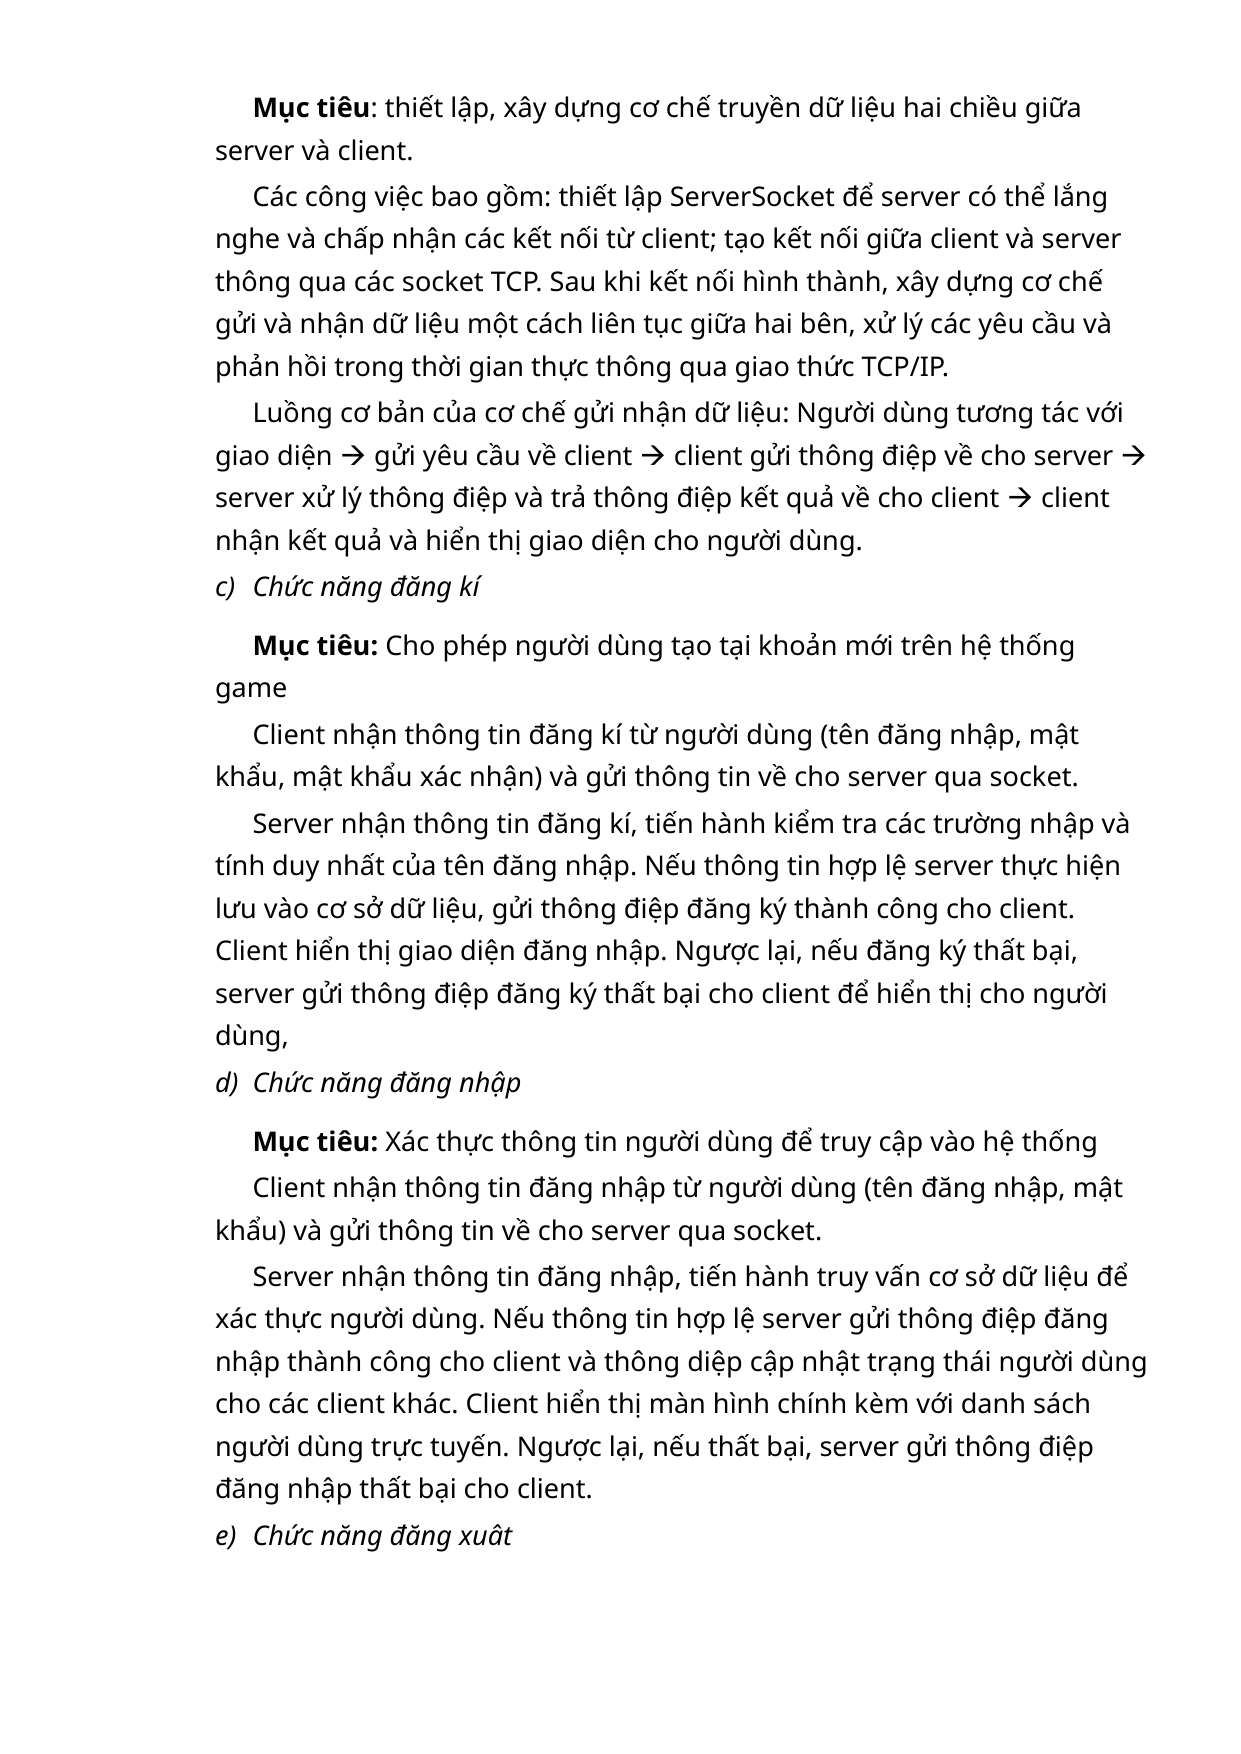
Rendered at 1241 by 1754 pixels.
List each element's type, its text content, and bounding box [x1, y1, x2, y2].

text Mục tiêu: Xác thực thông tin người dùng để truy cập vào hệ thống [177, 1122, 1152, 1159]
text Luồng cơ bản của cơ chế gửi nhận dữ liệu: Người dùng tương tác với giao diện gửi yêu cầu về client client gửi thông điệp về cho server server xử lý thông điệp và trả thông điệp kết quả về cho client client nhận kết quả và hiển thị giao diện cho người dùng. [215, 394, 1152, 558]
text Client nhận thông tin đăng nhập từ người dùng (tên đăng nhập, mật khẩu) và gửi thông tin về cho server qua socket. [215, 1169, 1152, 1248]
list Chức năng đăng nhập [215, 1063, 1152, 1100]
text Client nhận thông tin đăng kí từ người dùng (tên đăng nhập, mật khẩu, mật khẩu xác nhận) và gửi thông tin về cho server qua socket. [215, 716, 1152, 795]
text Các công việc bao gồm: thiết lập ServerSocket để server có thể lắng nghe và chấp nhận các kết nối từ client; tạo kết nối giữa client và server thông qua các socket TCP. Sau khi kết nối hình thành, xây dựng cơ chế gửi và nhận dữ liệu một cách liên tục giữa hai bên, xử lý các yêu cầu và phản hồi trong thời gian thực thông qua giao thức TCP/IP. [215, 178, 1152, 384]
text Mục tiêu: thiết lập, xây dựng cơ chế truyền dữ liệu hai chiều giữa server và client. [215, 89, 1152, 168]
list Chức năng đăng kí [215, 567, 1152, 604]
text Server nhận thông tin đăng kí, tiến hành kiểm tra các trường nhập và tính duy nhất của tên đăng nhập. Nếu thông tin hợp lệ server thực hiện lưu vào cơ sở dữ liệu, gửi thông điệp đăng ký thành công cho client. Client hiển thị giao diện đăng nhập. Ngược lại, nếu đăng ký thất bại, server gửi thông điệp đăng ký thất bại cho client để hiển thị cho người dùng, [215, 804, 1152, 1053]
text Server nhận thông tin đăng nhập, tiến hành truy vấn cơ sở dữ liệu để xác thực người dùng. Nếu thông tin hợp lệ server gửi thông điệp đăng nhập thành công cho client và thông diệp cập nhật trạng thái người dùng cho các client khác. Client hiển thị màn hình chính kèm với danh sách người dùng trực tuyến. Ngược lại, nếu thất bại, server gửi thông điệp đăng nhập thất bại cho client. [215, 1258, 1152, 1506]
list Chức năng đăng xuât [215, 1516, 1152, 1553]
text Mục tiêu: Cho phép người dùng tạo tại khoản mới trên hệ thống game [215, 627, 1152, 706]
